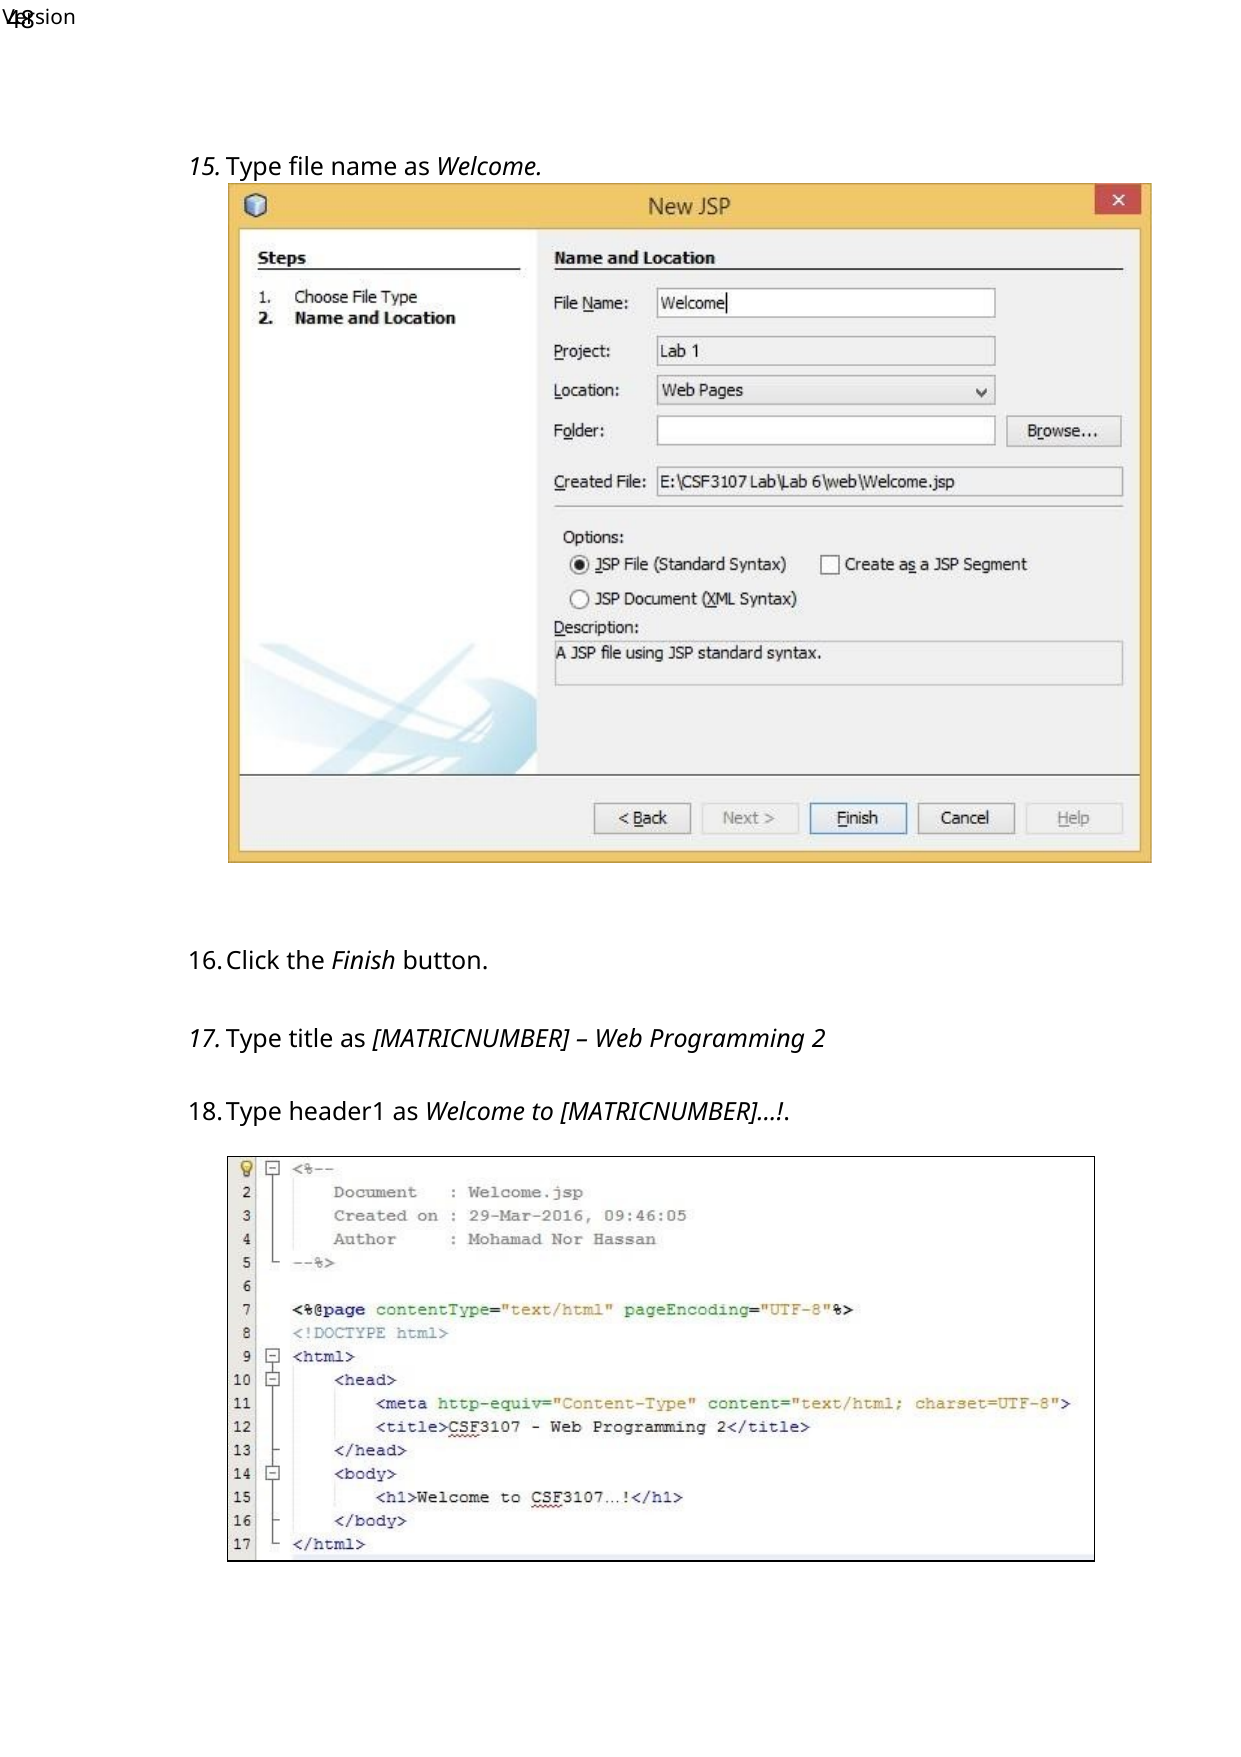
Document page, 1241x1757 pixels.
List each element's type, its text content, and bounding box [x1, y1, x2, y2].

list Type header1 as Welcome to [MATRICNUMBER]…!. [188, 1094, 1198, 1128]
list Type title as [MATRICNUMBER] – Web Programming 2 [188, 1021, 1198, 1055]
list Click the Finish button. [188, 943, 1198, 977]
picture [228, 183, 1152, 863]
list Type file name as Welcome. [188, 148, 1198, 182]
picture [228, 1157, 1094, 1560]
